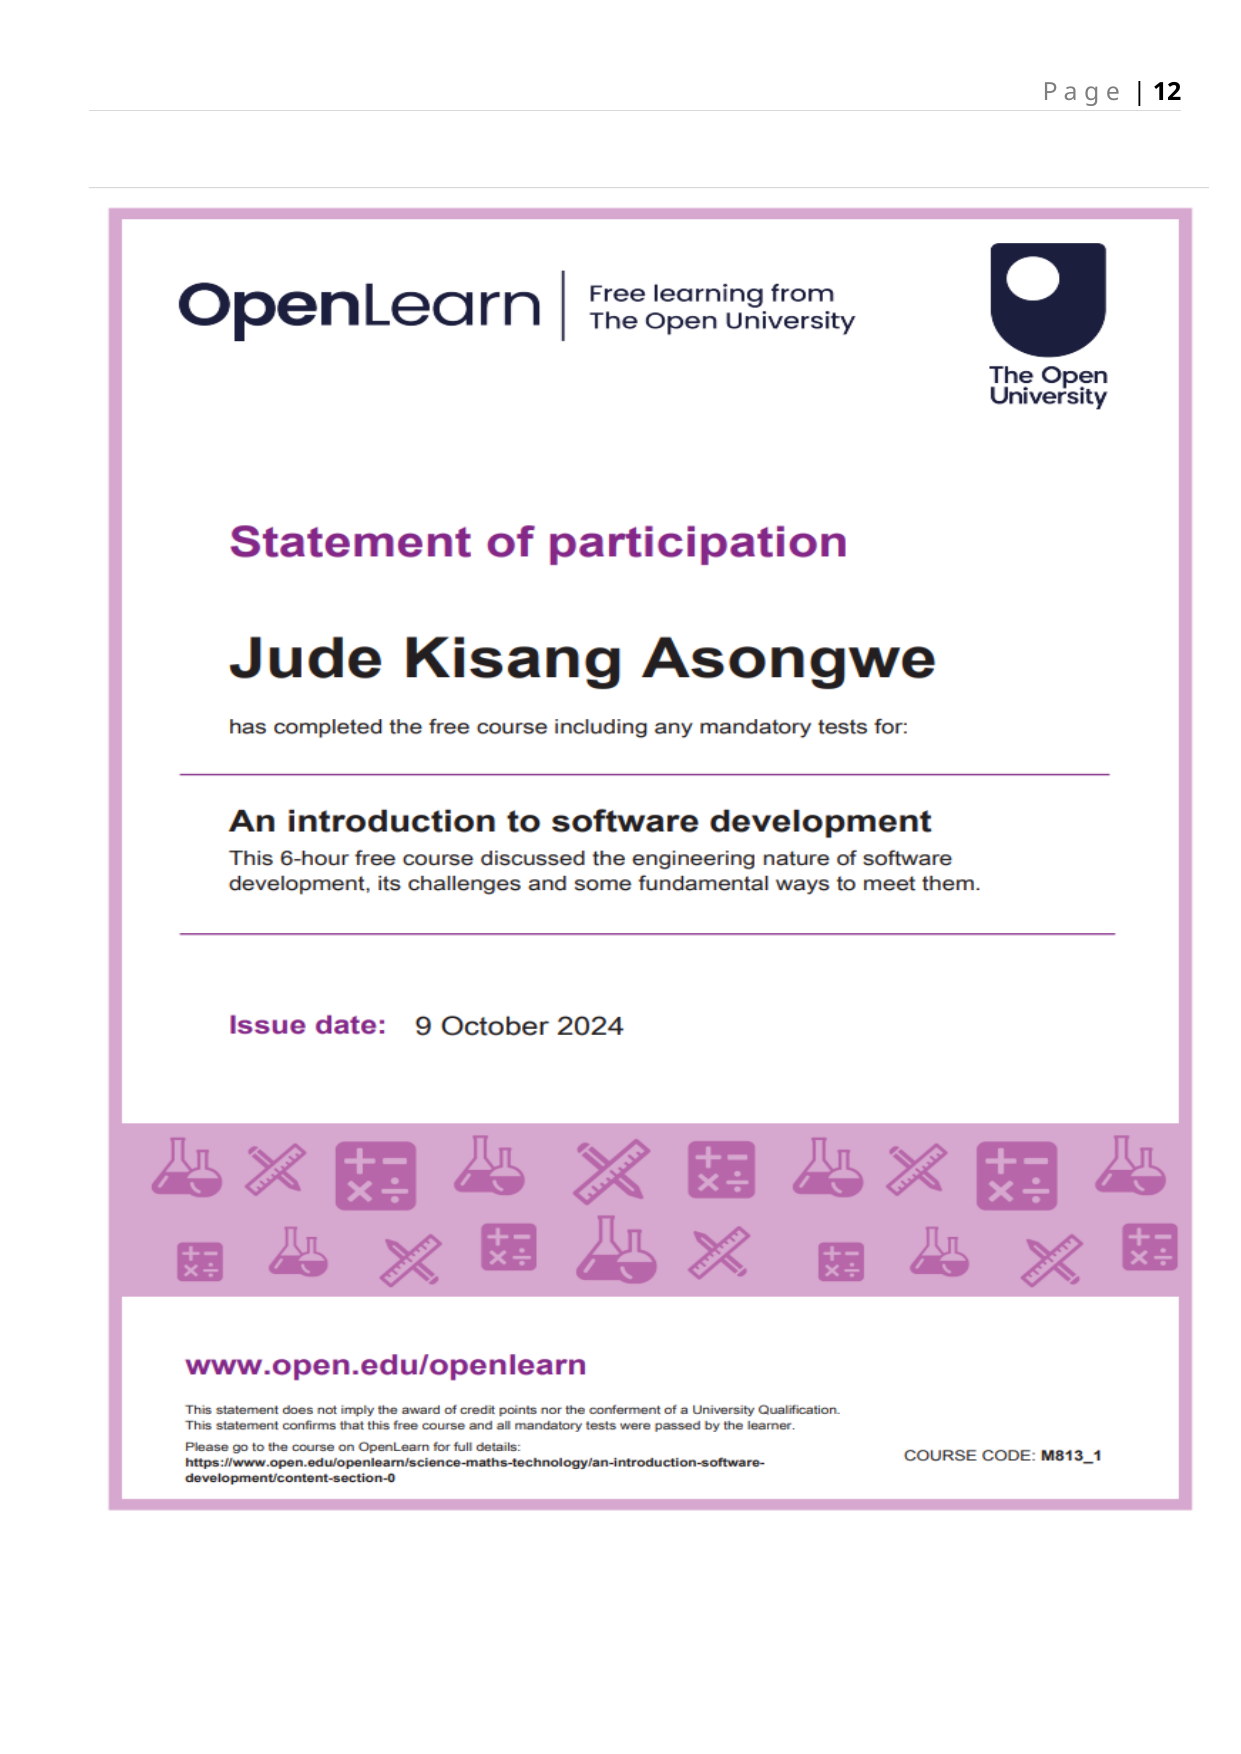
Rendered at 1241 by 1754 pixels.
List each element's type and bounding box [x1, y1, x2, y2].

picture [88, 187, 1209, 1530]
